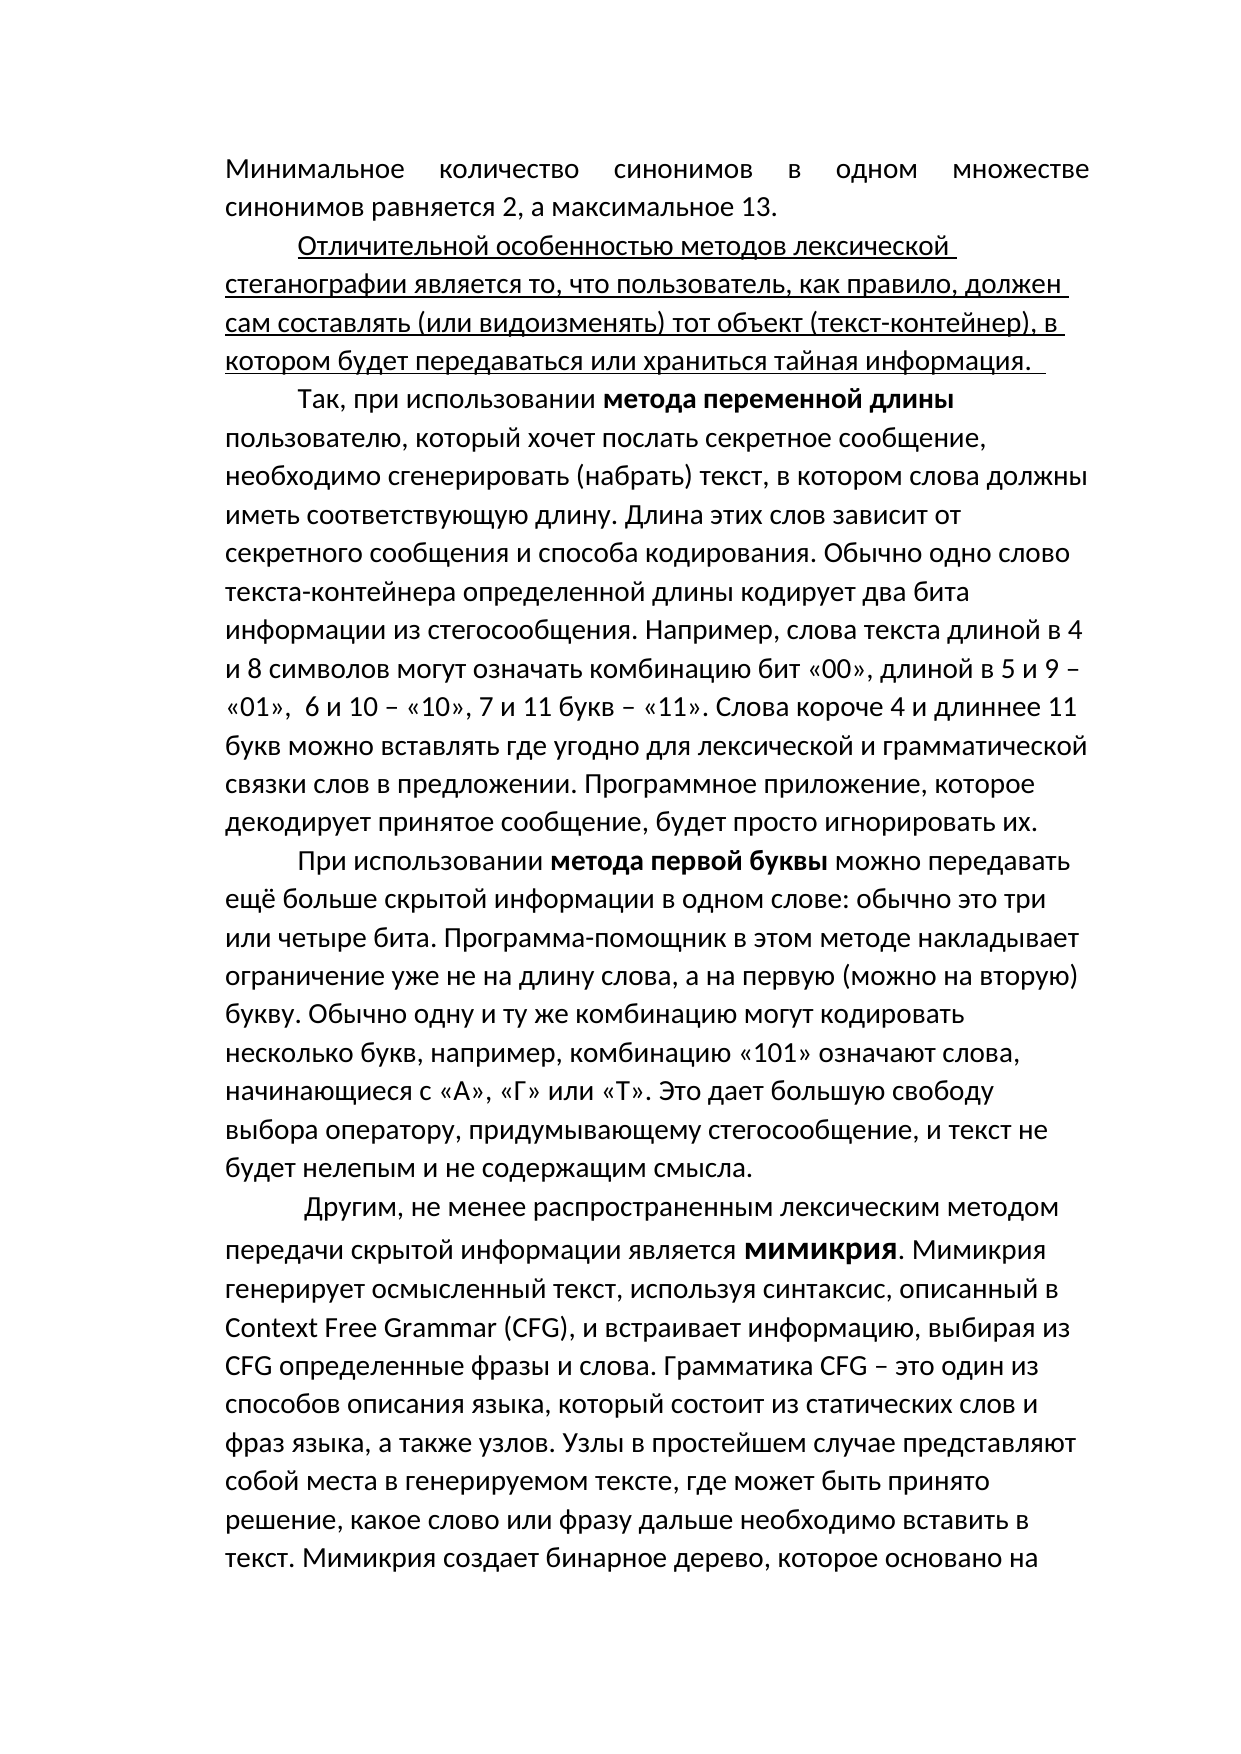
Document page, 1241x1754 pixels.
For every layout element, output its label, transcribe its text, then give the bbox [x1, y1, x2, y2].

text Так, при использовании метода переменной длины пользователю, который хочет послать секретное сообщение, необходимо сгенерировать (набрать) текст, в котором слова должны иметь соответствующую длину. Длина этих слов зависит от секретного сообщения и способа кодирования. Обычно одно слово текста-контейнера определенной длины кодирует два бита информации из стегосообщения. Например, слова текста длиной в 4 и 8 символов могут означать комбинацию бит «00», длиной в 5 и 9 – «01», 6 и 10 – «10», 7 и 11 букв – «11». Слова короче 4 и длиннее 11 букв можно вставлять где угодно для лексической и грамматической связки слов в предложении. Программное приложение, которое декодирует принятое сообщение, будет просто игнорировать их. [225, 381, 1090, 839]
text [225, 150, 1090, 224]
text При использовании метода первой буквы можно передавать ещё больше скрытой информации в одном слове: обычно это три или четыре бита. Программа-помощник в этом методе накладывает ограничение уже не на длину слова, а на первую (можно на вторую) букву. Обычно одну и ту же комбинацию могут кодировать несколько букв, например, комбинацию «101» означают слова, начинающиеся с «А», «Г» или «Т». Это дает большую свободу выбора оператору, придумывающему стегосообщение, и текст не будет нелепым и не содержащим смысла. [225, 842, 1090, 1185]
text Отличительной особенностью методов лексической стеганографии является то, что пользователь, как правило, должен сам составлять (или видоизменять) тот объект (текст-контейнер), в котором будет передаваться или храниться тайная информация. [225, 227, 1090, 378]
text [225, 1188, 1090, 1575]
